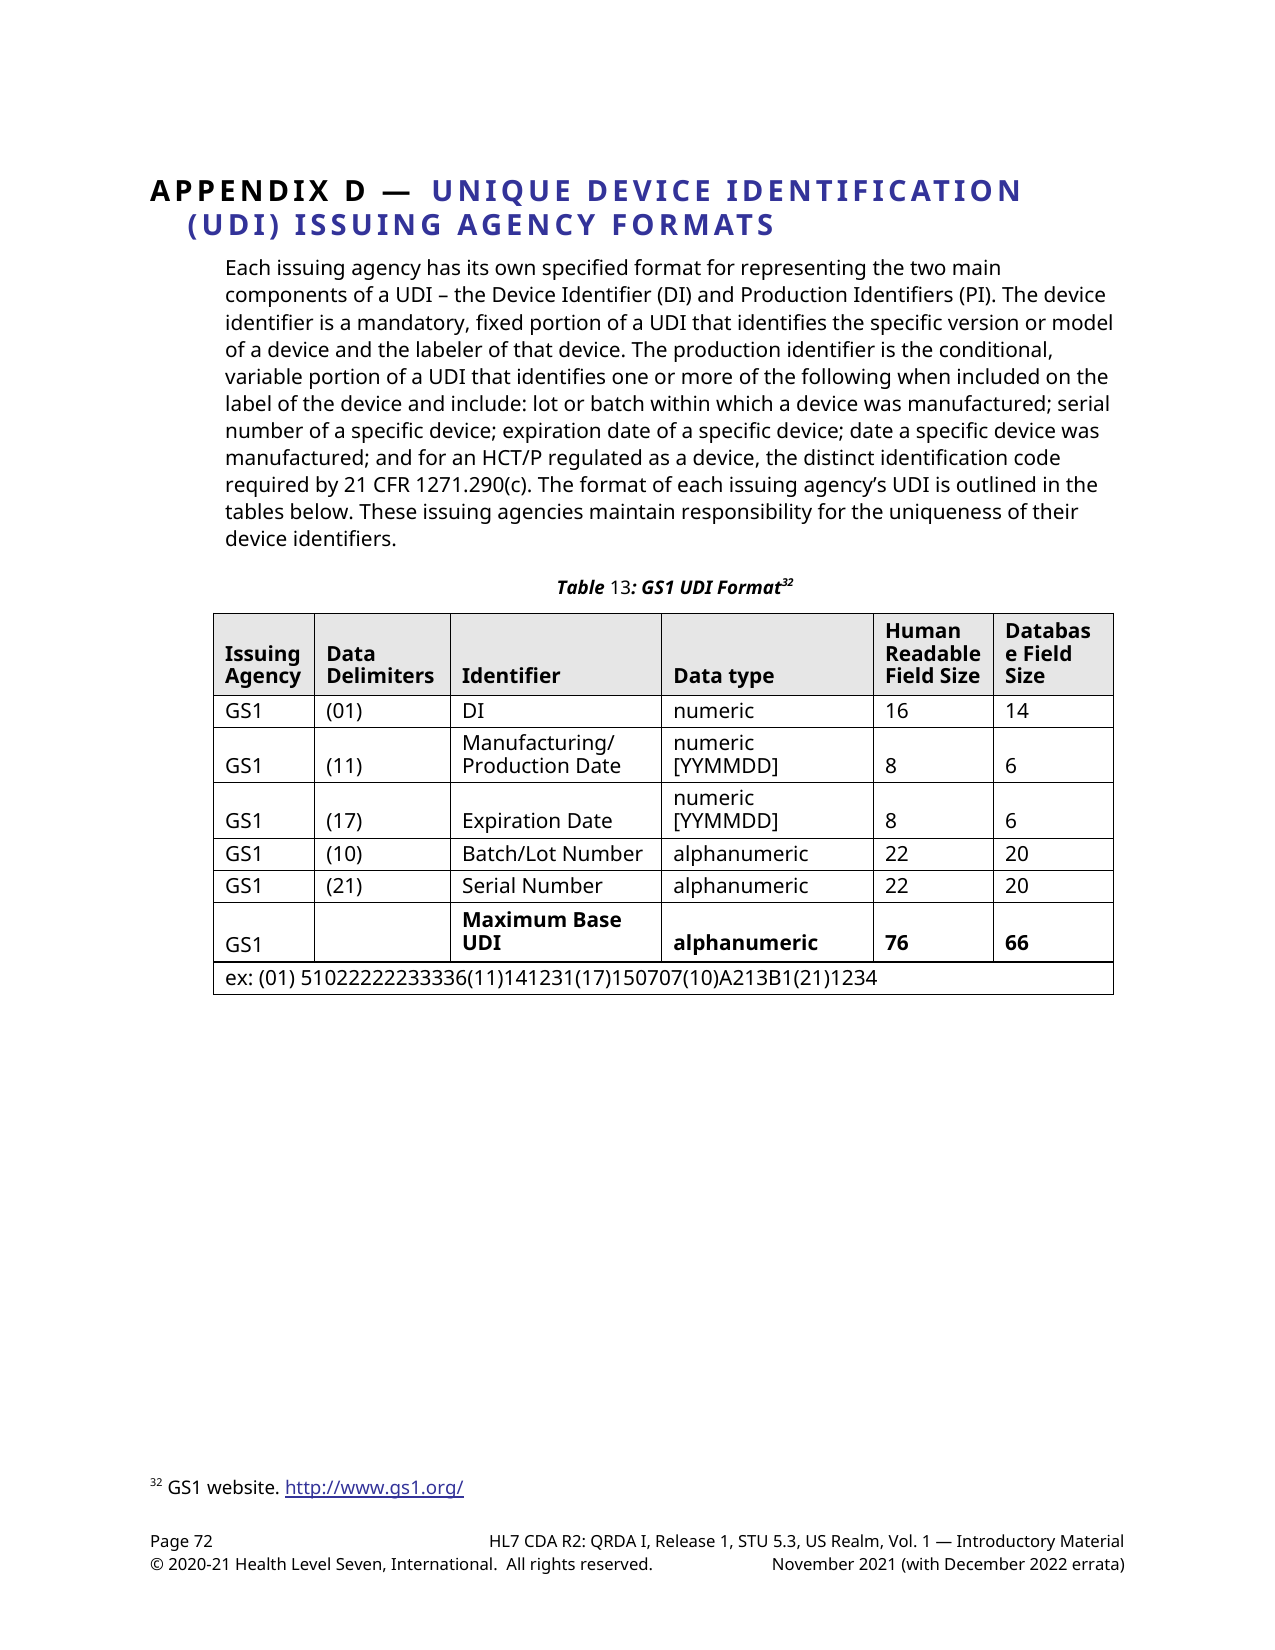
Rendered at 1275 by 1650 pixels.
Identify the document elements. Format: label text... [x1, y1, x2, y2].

table_cell alphanumeric [662, 839, 873, 870]
table_cell GS1 [214, 728, 314, 782]
table_cell Batch/Lot Number [451, 839, 661, 870]
table_cell Expiration Date [451, 783, 661, 837]
table_cell GS1 [214, 839, 314, 870]
table_cell 22 [874, 839, 993, 870]
table_header Identifier [451, 614, 661, 695]
table_cell ex: (01) 51022222233336(11)141231(17)150707(10)A213B1(21)1234 [214, 963, 1113, 994]
table_cell 20 [994, 839, 1113, 870]
table_cell numeric [YYMMDD] [662, 783, 873, 837]
table_cell 8 [874, 783, 993, 837]
table_cell 22 [874, 871, 993, 902]
table_cell DI [451, 696, 661, 727]
table_cell Manufacturing/ Production Date [451, 728, 661, 782]
table_header Data type [662, 614, 873, 695]
text Each issuing agency has its own specified format for representing the two main components of a UDI – the Device Identifier (DI) and Production Identifiers (PI). The device identifier is a mandatory, fixed portion of a UDI that identifies the specific version or model of a device and the labeler of that device. The production identifier is the conditional, variable portion of a UDI that identifies one or more of the following when included on the label of the device and include: lot or batch within which a device was manufactured; serial number of a specific device; expiration date of a specific device; date a specific device was manufactured; and for an HCT/P regulated as a device, the distinct identification code required by 21 CFR 1271.290(c). The format of each issuing agency’s UDI is outlined in the tables below. These issuing agencies maintain responsibility for the uniqueness of their device identifiers. [225, 254, 1125, 552]
table_cell GS1 [214, 783, 314, 837]
table_cell 6 [994, 728, 1113, 782]
table_cell (10) [315, 839, 450, 870]
table_cell 14 [994, 696, 1113, 727]
table_cell alphanumeric [662, 871, 873, 902]
table_cell numeric [662, 696, 873, 727]
table_cell 76 [874, 903, 993, 961]
table_cell 16 [874, 696, 993, 727]
table_cell 66 [994, 903, 1113, 961]
table_cell 8 [874, 728, 993, 782]
table_header Issuing Agency [214, 614, 314, 695]
table_cell numeric [YYMMDD] [662, 728, 873, 782]
table_cell alphanumeric [662, 903, 873, 961]
table_cell [315, 903, 450, 961]
table_cell GS1 [214, 903, 314, 961]
table_cell (17) [315, 783, 450, 837]
table_cell 20 [994, 871, 1113, 902]
table_header Data Delimiters [315, 614, 450, 695]
table_header Database Field Size [994, 614, 1113, 695]
table_cell (11) [315, 728, 450, 782]
table_cell (21) [315, 871, 450, 902]
text Unique Device Identification (UDI) Issuing Agency Formats [150, 175, 1125, 242]
table_cell Maximum Base UDI [451, 903, 661, 961]
text Table 13: GS1 UDI Format [225, 573, 1125, 600]
table_cell 6 [994, 783, 1113, 837]
table_cell Serial Number [451, 871, 661, 902]
table_cell (01) [315, 696, 450, 727]
table_cell GS1 [214, 871, 314, 902]
table_cell GS1 [214, 696, 314, 727]
table_header Human Readable Field Size [874, 614, 993, 695]
